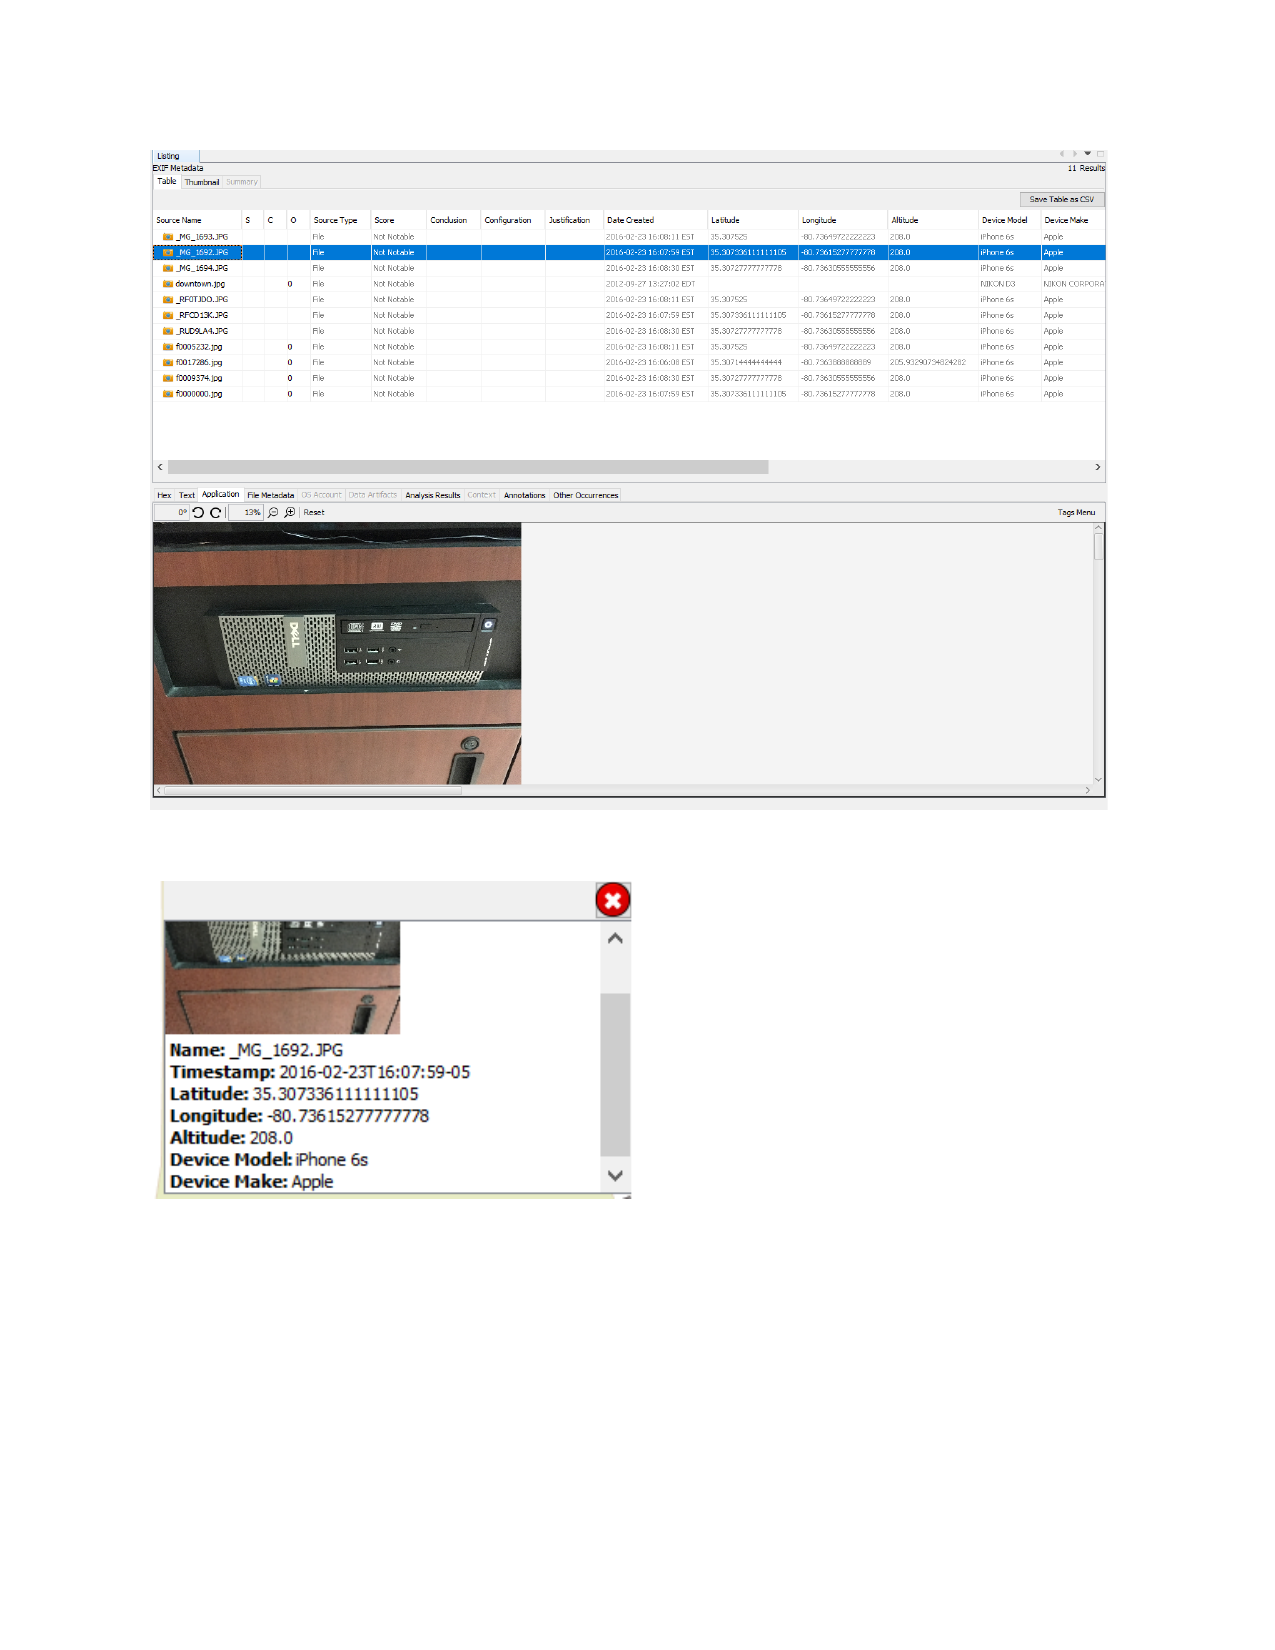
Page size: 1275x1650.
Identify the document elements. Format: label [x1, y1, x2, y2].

picture [150, 150, 1108, 810]
picture [150, 881, 632, 1199]
